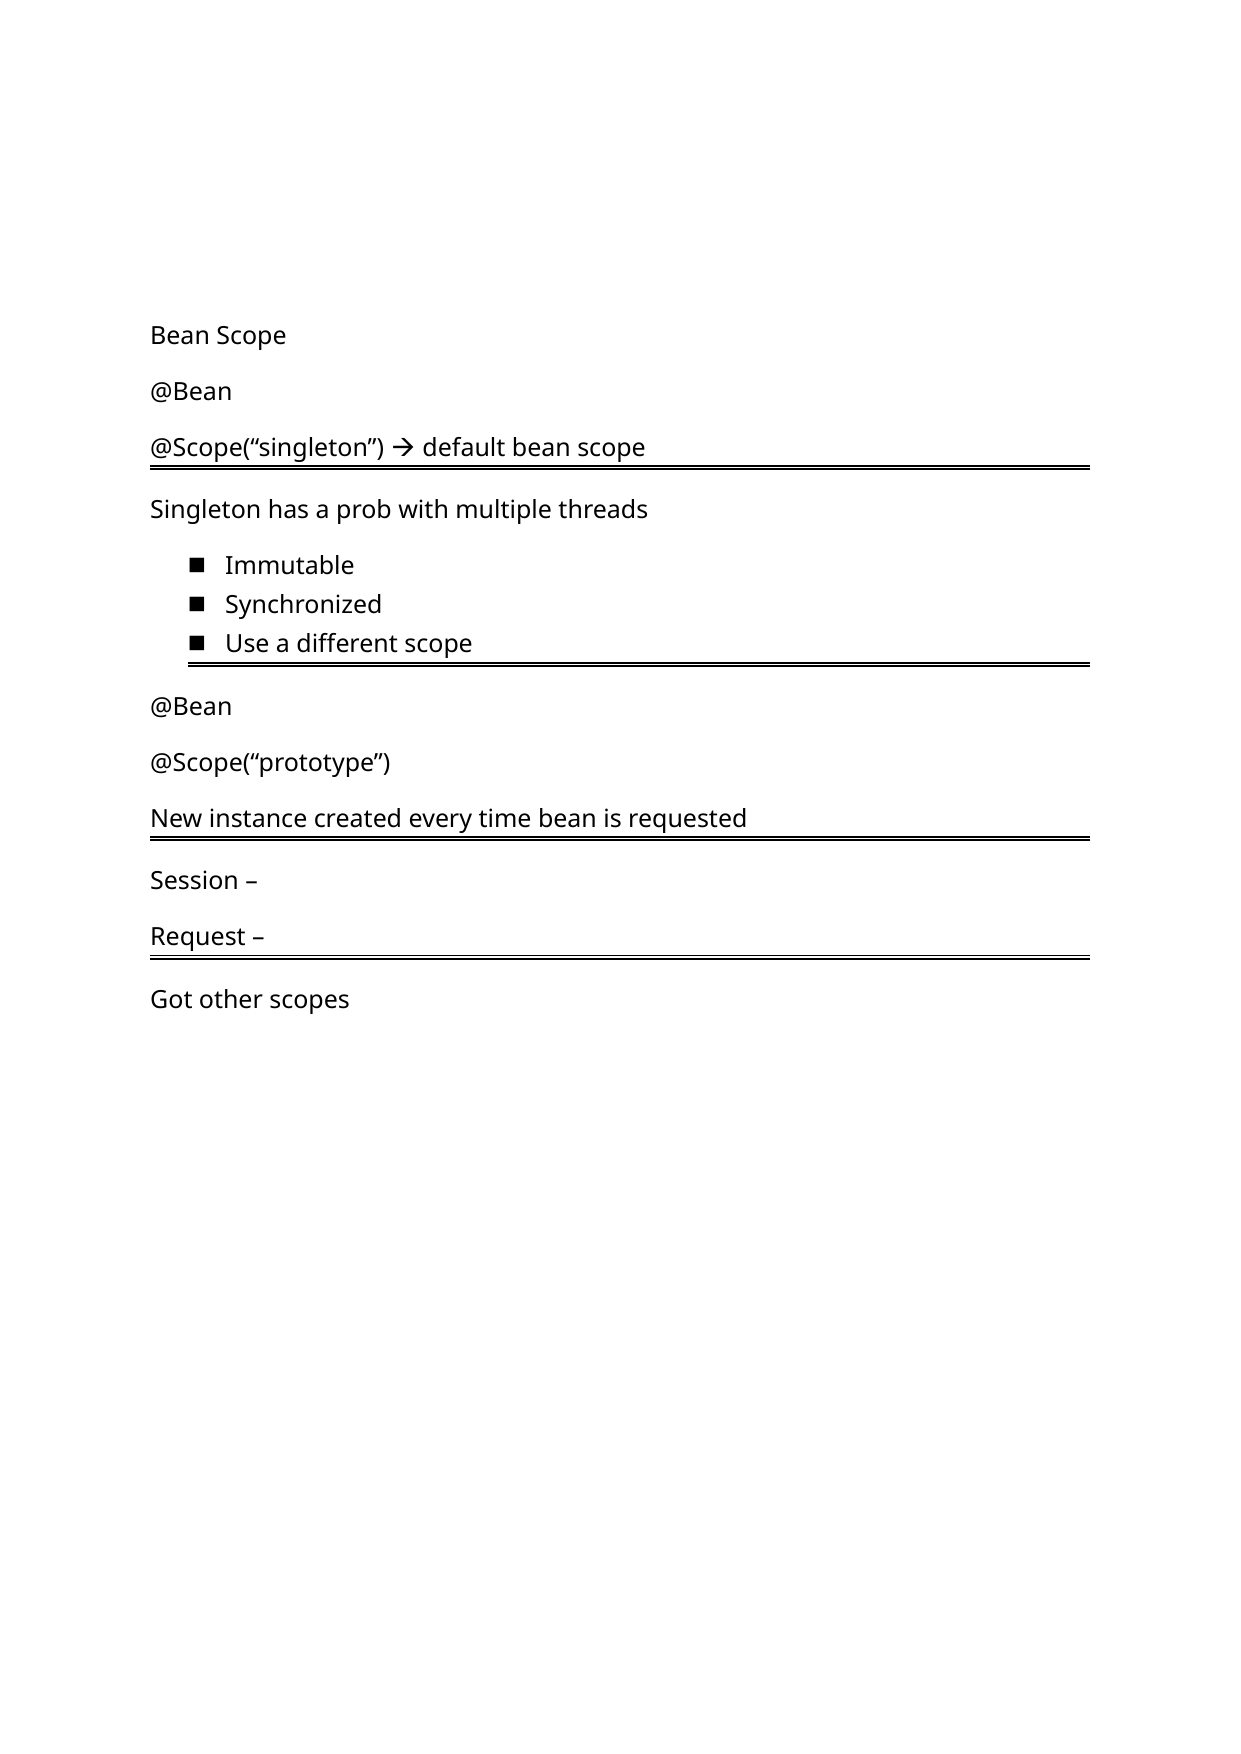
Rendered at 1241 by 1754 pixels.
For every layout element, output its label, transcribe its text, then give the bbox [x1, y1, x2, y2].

text Session – [150, 863, 1090, 897]
text @Scope(“prototype”) [150, 744, 1090, 778]
text @Bean [150, 688, 1090, 723]
text @Bean [150, 373, 1090, 407]
list Immutable [187, 548, 1090, 582]
text Request – [150, 919, 1090, 955]
list Use a different scope [187, 626, 1090, 667]
text New instance created every time bean is requested [150, 800, 1090, 836]
text Bean Scope [150, 317, 1090, 352]
list Synchronized [187, 587, 1090, 621]
text Singleton has a prob with multiple threads [150, 492, 1090, 526]
text @Scope(“singleton”) default bean scope [150, 429, 1090, 465]
text Got other scopes [150, 981, 1090, 1015]
